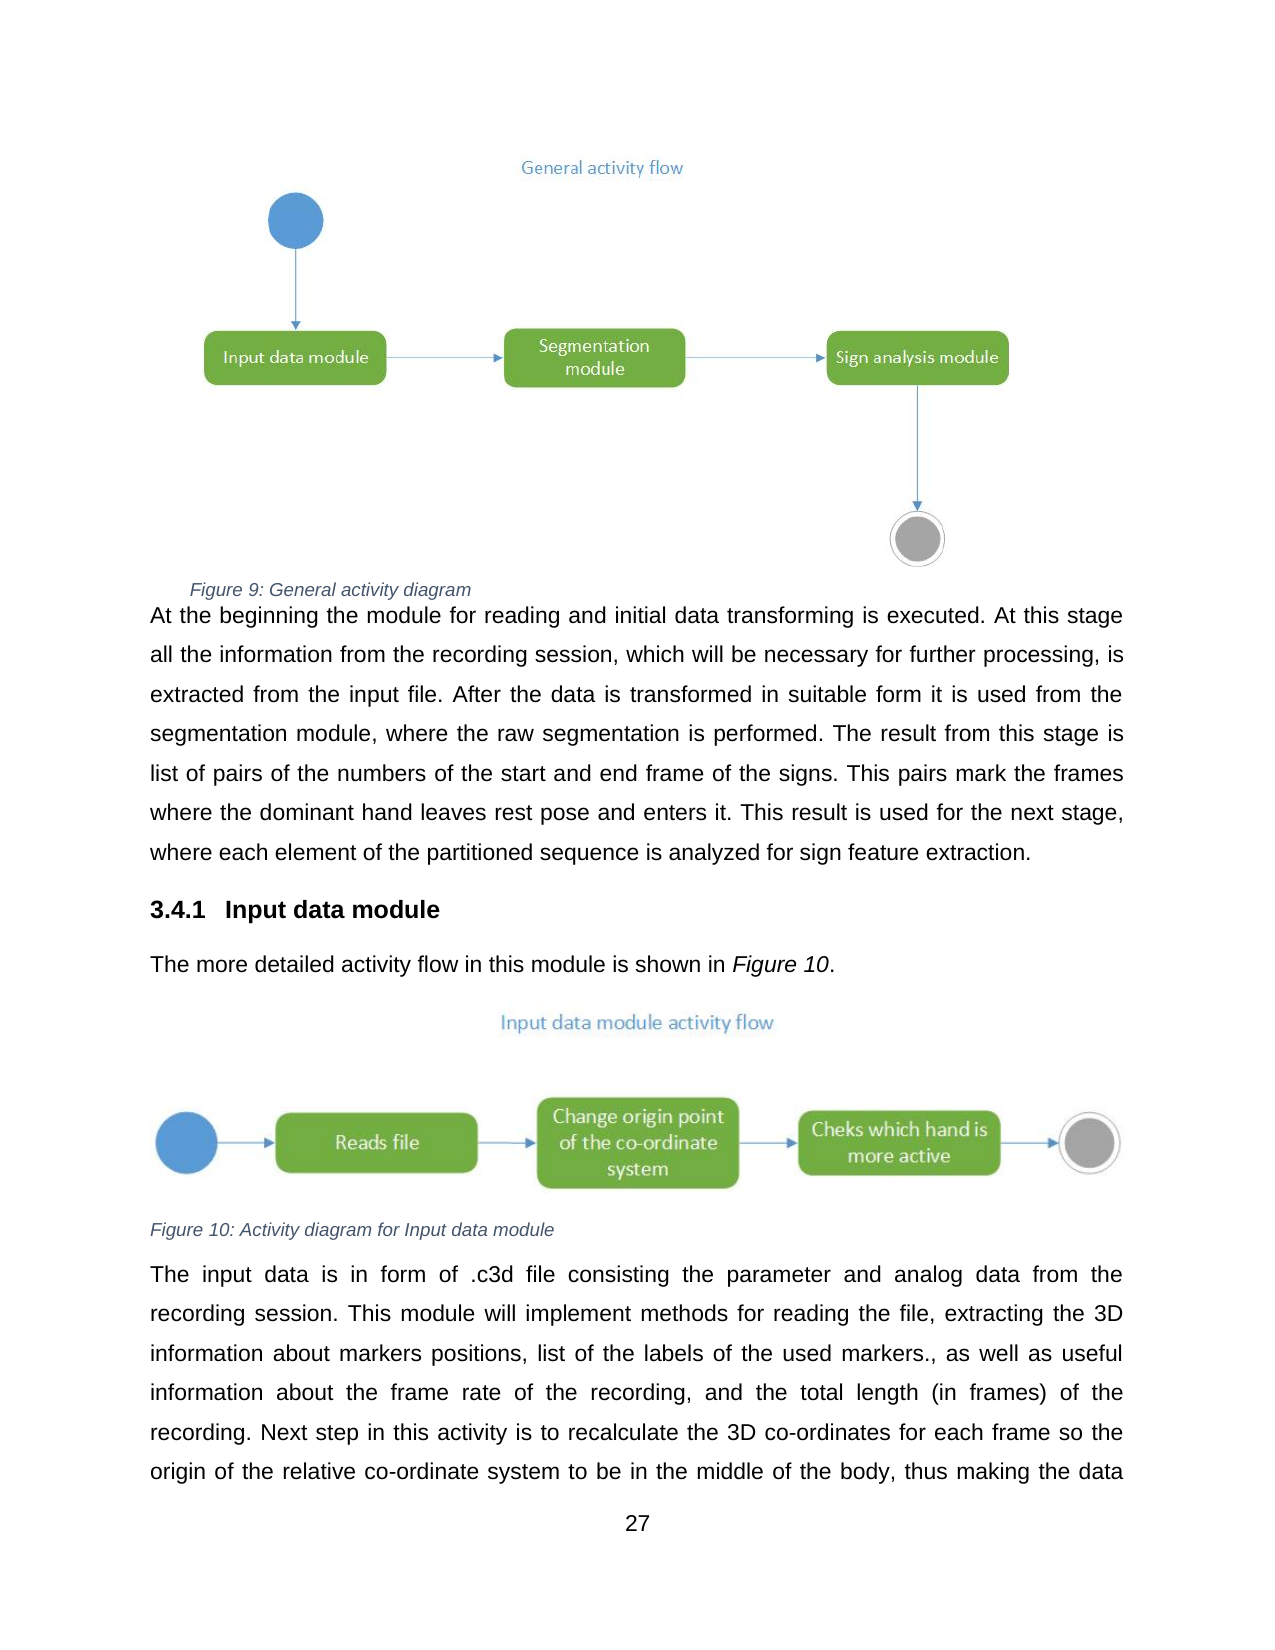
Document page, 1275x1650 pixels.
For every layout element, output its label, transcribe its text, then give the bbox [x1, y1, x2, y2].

text The more detailed activity flow in this module is shown in Figure 10. [150, 951, 1125, 977]
picture [150, 1002, 1125, 1193]
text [150, 1261, 1125, 1484]
text Figure 10: Activity diagram for Input data module [150, 1218, 1125, 1240]
subtitle Input data module [150, 895, 1125, 924]
picture [202, 150, 1010, 567]
